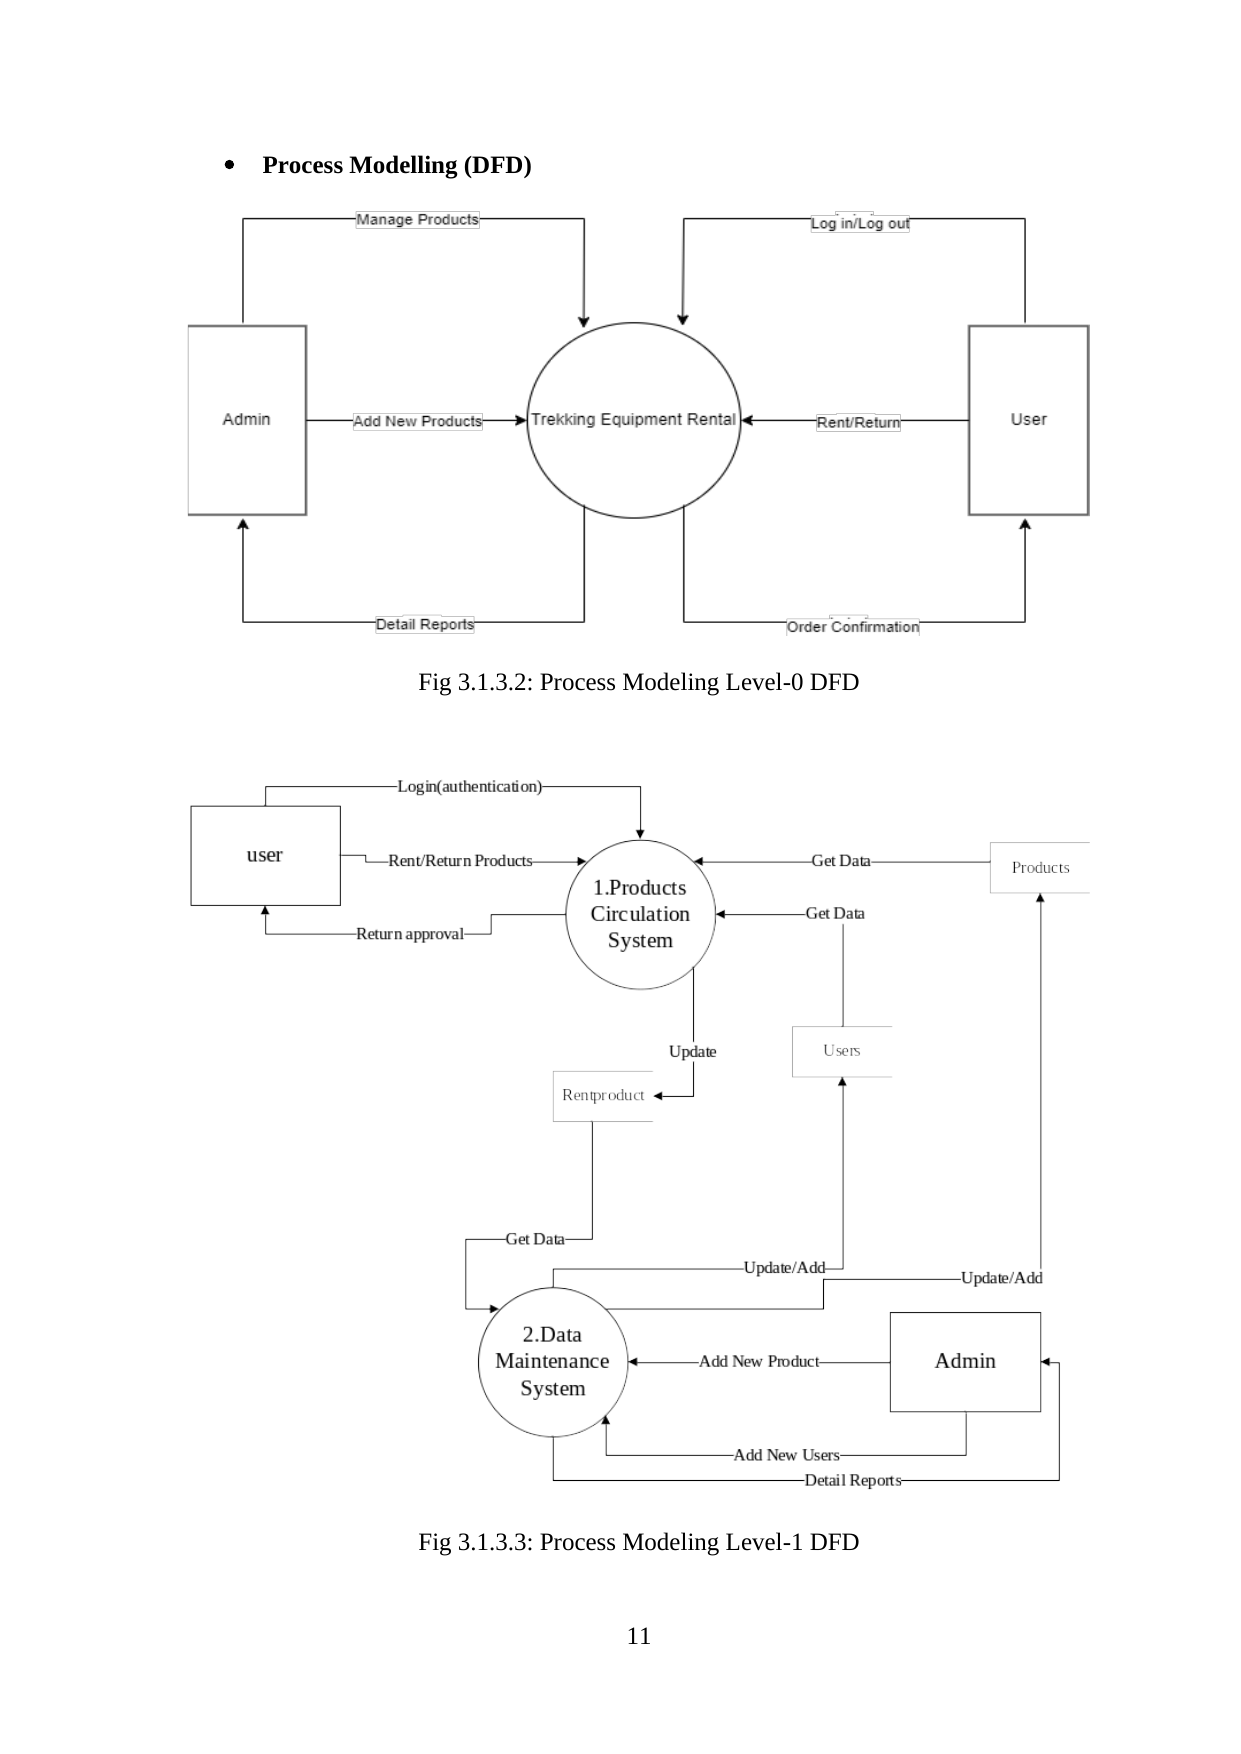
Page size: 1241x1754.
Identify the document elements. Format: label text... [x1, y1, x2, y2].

picture [187, 209, 1090, 636]
subtitle Fig 3.1.3.2: Process Modeling Level-0 DFD [187, 667, 1090, 695]
list Process Modelling (DFD) [225, 150, 1090, 179]
subtitle Fig 3.1.3.3: Process Modeling Level-1 DFD [187, 1527, 1090, 1556]
